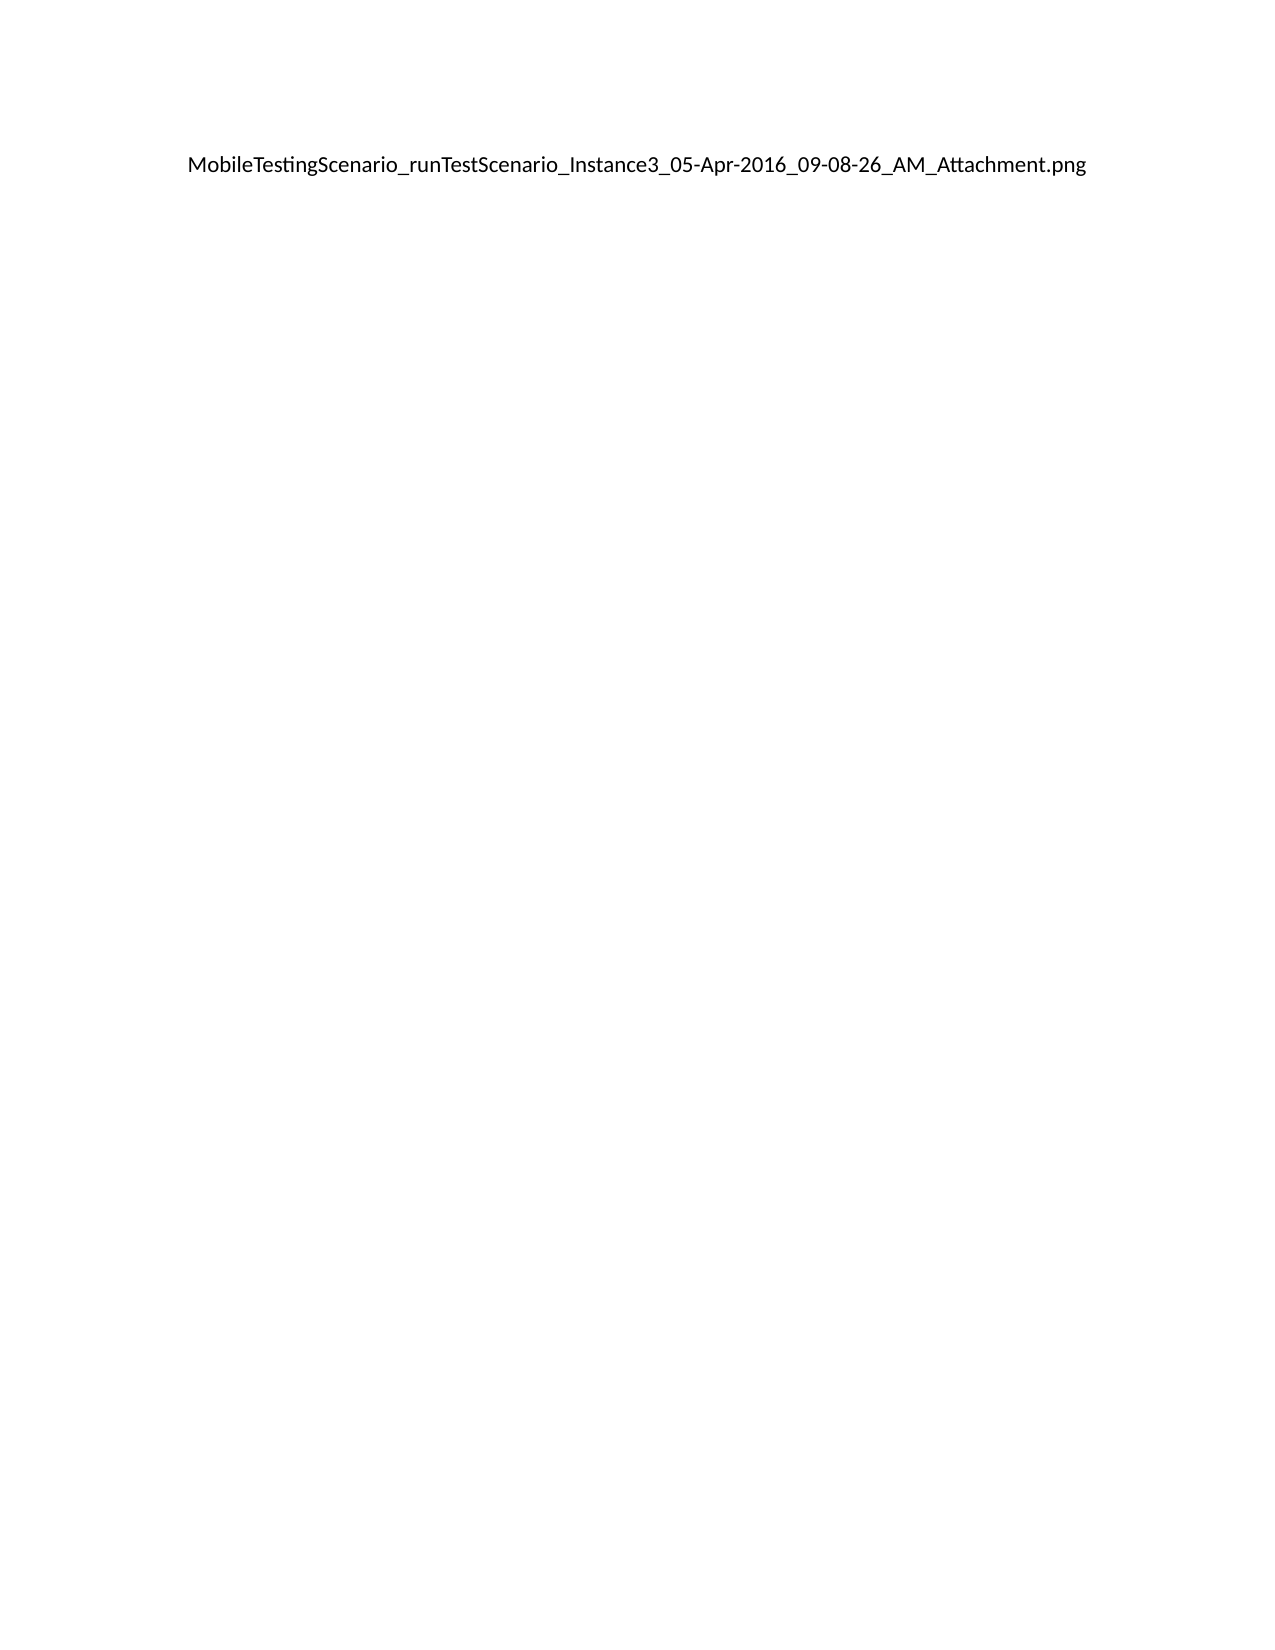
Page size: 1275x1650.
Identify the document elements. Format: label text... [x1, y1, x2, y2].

text MobileTestingScenario_runTestScenario_Instance3_05-Apr-2016_09-08-26_AM_Attachment.png [150, 150, 1125, 218]
